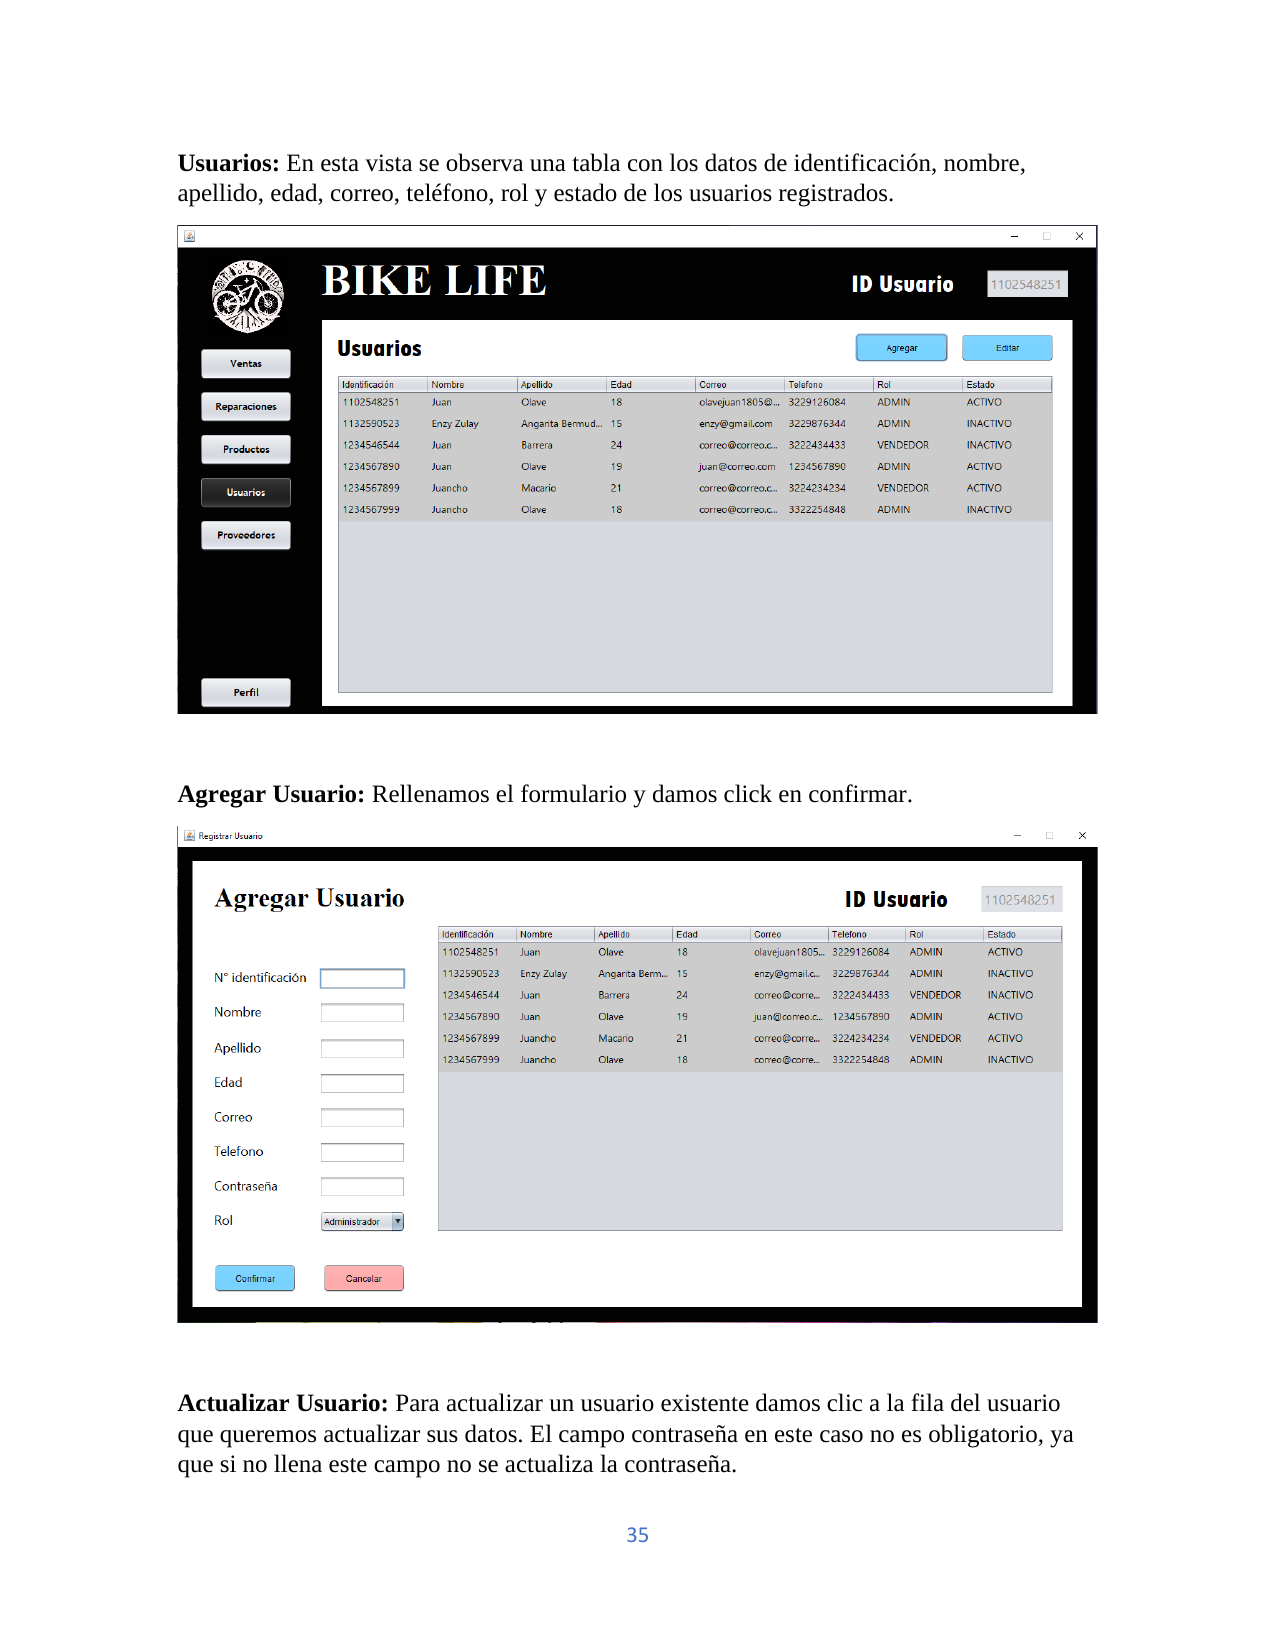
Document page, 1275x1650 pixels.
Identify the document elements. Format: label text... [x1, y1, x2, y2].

text Actualizar Usuario: Para actualizar un usuario existente damos clic a la fila del usuario que queremos actualizar sus datos. El campo contraseña en este caso no es obligatorio, ya que si no llena este campo no se actualiza la contraseña. [177, 1388, 1098, 1478]
picture [177, 826, 1098, 1323]
text Usuarios: En esta vista se observa una tabla con los datos de identificación, nombre, apellido, edad, correo, teléfono, rol y estado de los usuarios registrados. [177, 148, 1098, 207]
picture [177, 225, 1098, 714]
text Agregar Usuario: Rellenamos el formulario y damos click en confirmar. [177, 779, 1098, 808]
